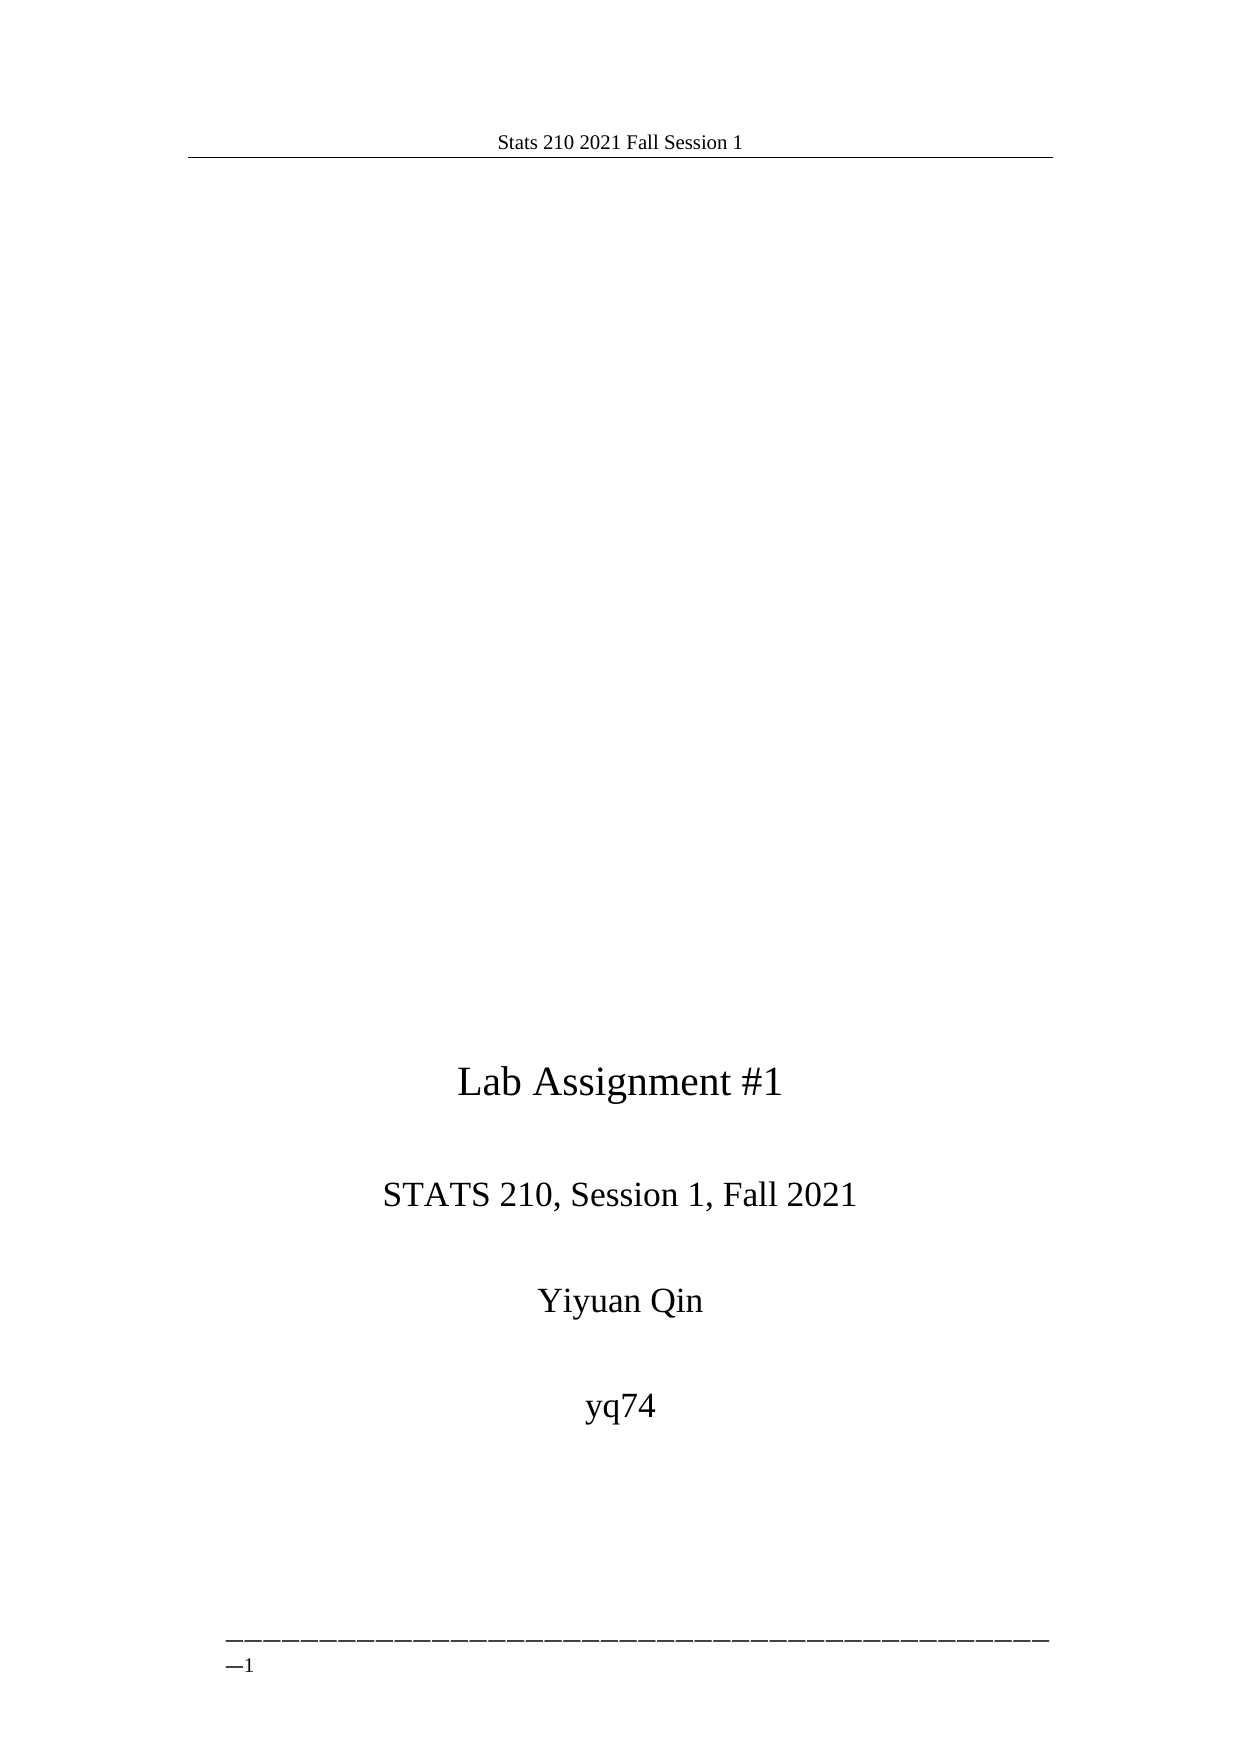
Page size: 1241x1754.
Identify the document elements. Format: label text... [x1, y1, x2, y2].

text yq74 [187, 1373, 1053, 1438]
text Lab Assignment #1 [187, 1048, 1053, 1113]
text STATS 210, Session 1, Fall 2021 [187, 1161, 1053, 1226]
text Yiyuan Qin [187, 1267, 1053, 1332]
